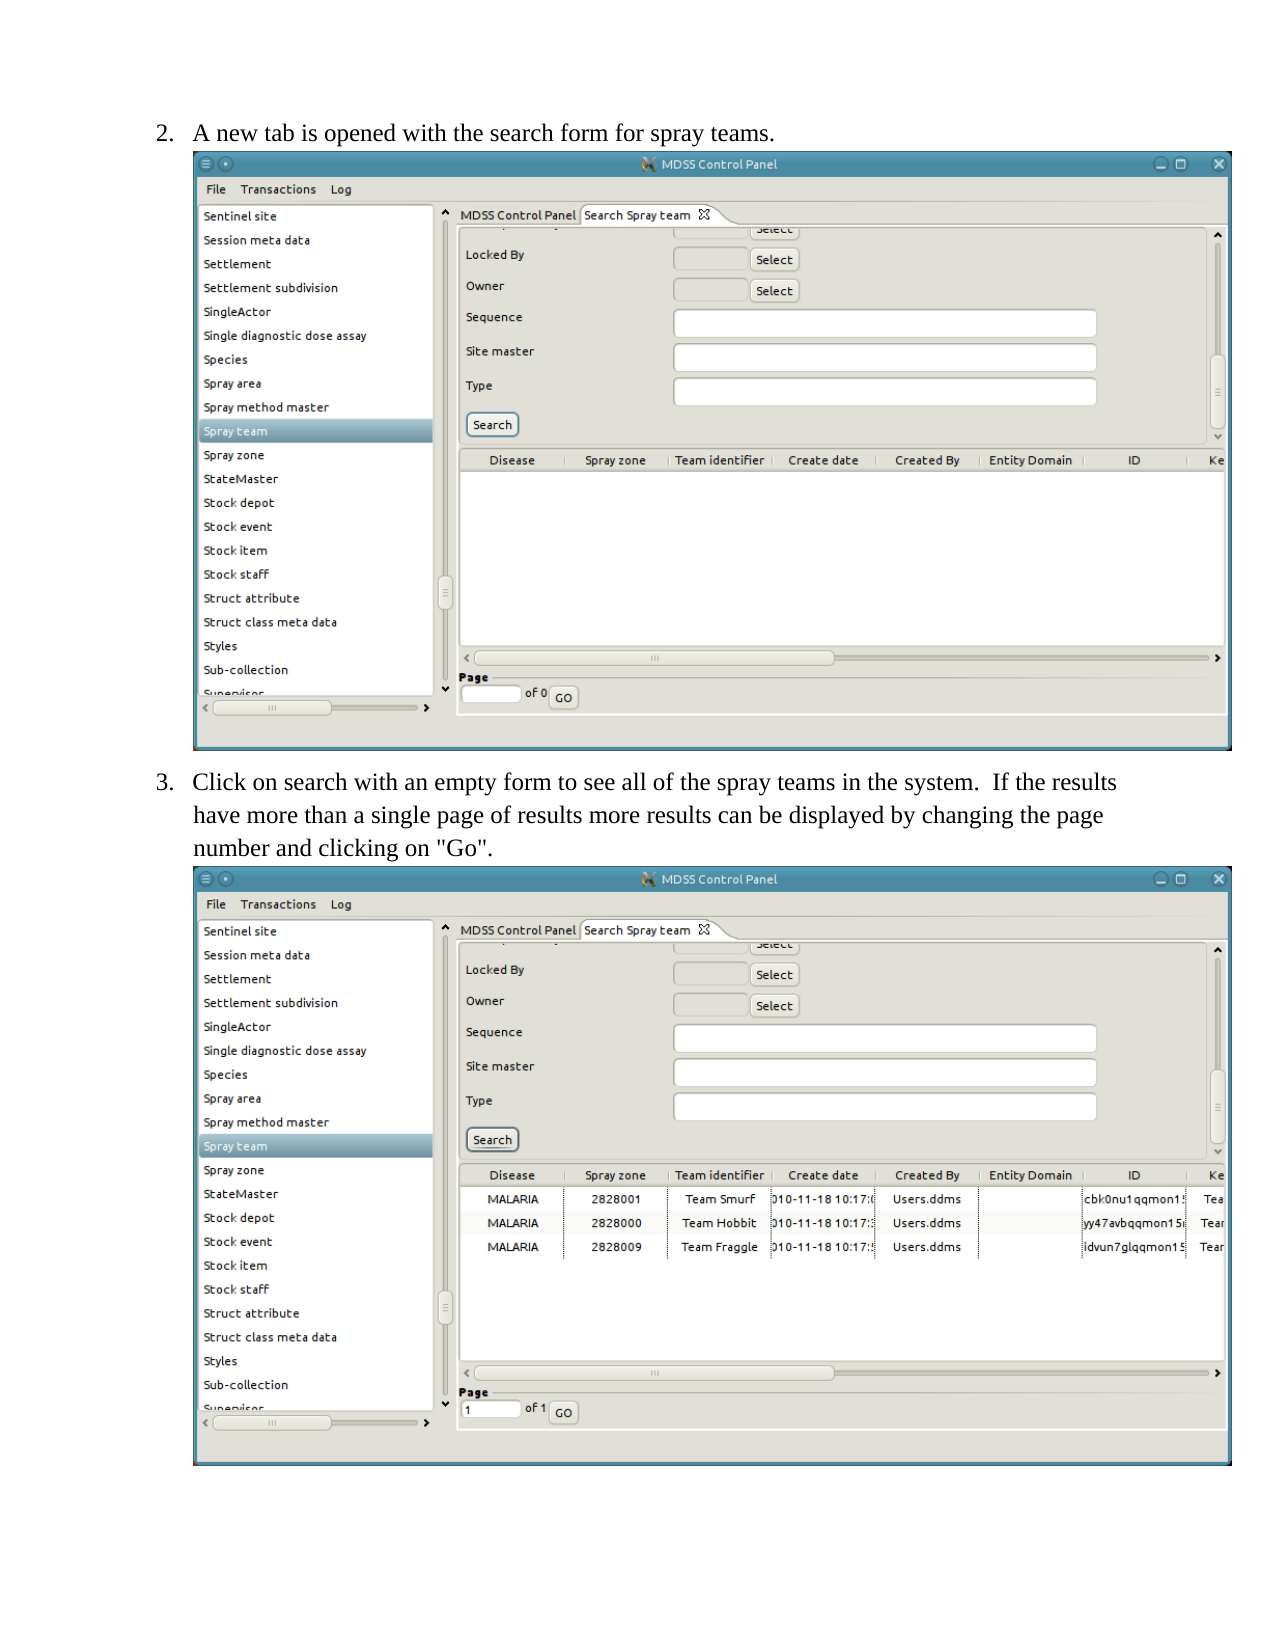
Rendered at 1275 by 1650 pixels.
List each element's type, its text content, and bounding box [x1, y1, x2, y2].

picture [193, 151, 1232, 751]
picture [193, 866, 1232, 1466]
